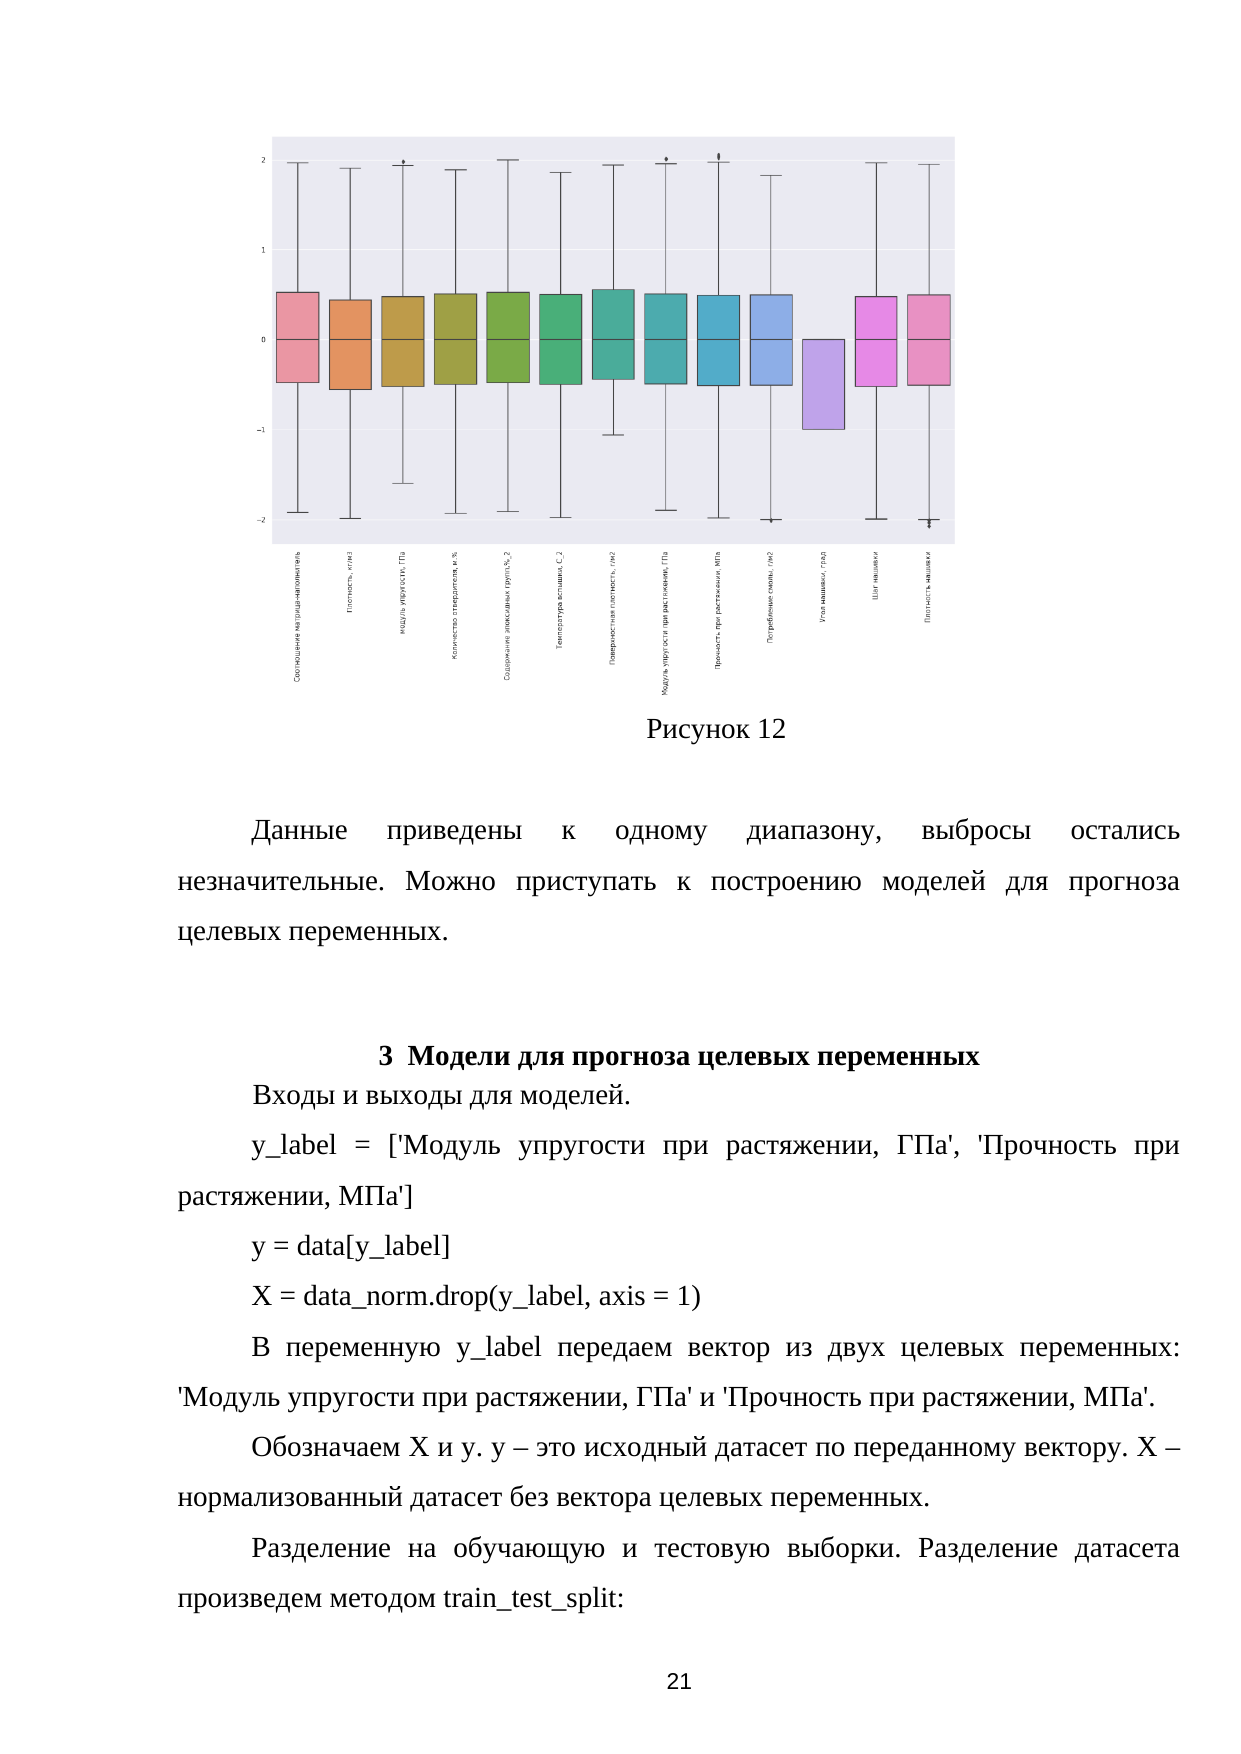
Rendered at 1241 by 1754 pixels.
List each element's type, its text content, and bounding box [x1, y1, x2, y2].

list Данные приведены к одному диапазону, выбросы остались незначительные. Можно приступать к построению моделей для прогноза целевых переменных. [177, 812, 1181, 946]
list y_label = ['Модуль упругости при растяжении, ГПа', 'Прочность при растяжении, МПа'] [177, 1127, 1181, 1211]
list Входы и выходы для моделей. [252, 1077, 1181, 1111]
text Обозначаем Х и у. у – это исходный датасет по переданному вектору. Х – нормализованный датасет без вектора целевых переменных. [177, 1429, 1181, 1513]
list Рисунок 12 [177, 712, 1181, 745]
text X = data_norm.drop(y_label, axis = 1) [177, 1278, 1181, 1312]
text Разделение на обучающую и тестовую выборки. Разделение датасета произведем методом train_test_split: [177, 1530, 1181, 1614]
text В переменную y_label передаем вектор из двух целевых переменных: 'Модуль упругости при растяжении, ГПа' и 'Прочность при растяжении, МПа'. [177, 1329, 1181, 1412]
picture [251, 132, 959, 699]
subtitle 3 Модели для прогноза целевых переменных [177, 1038, 1181, 1072]
list y = data[y_label] [177, 1228, 1181, 1262]
